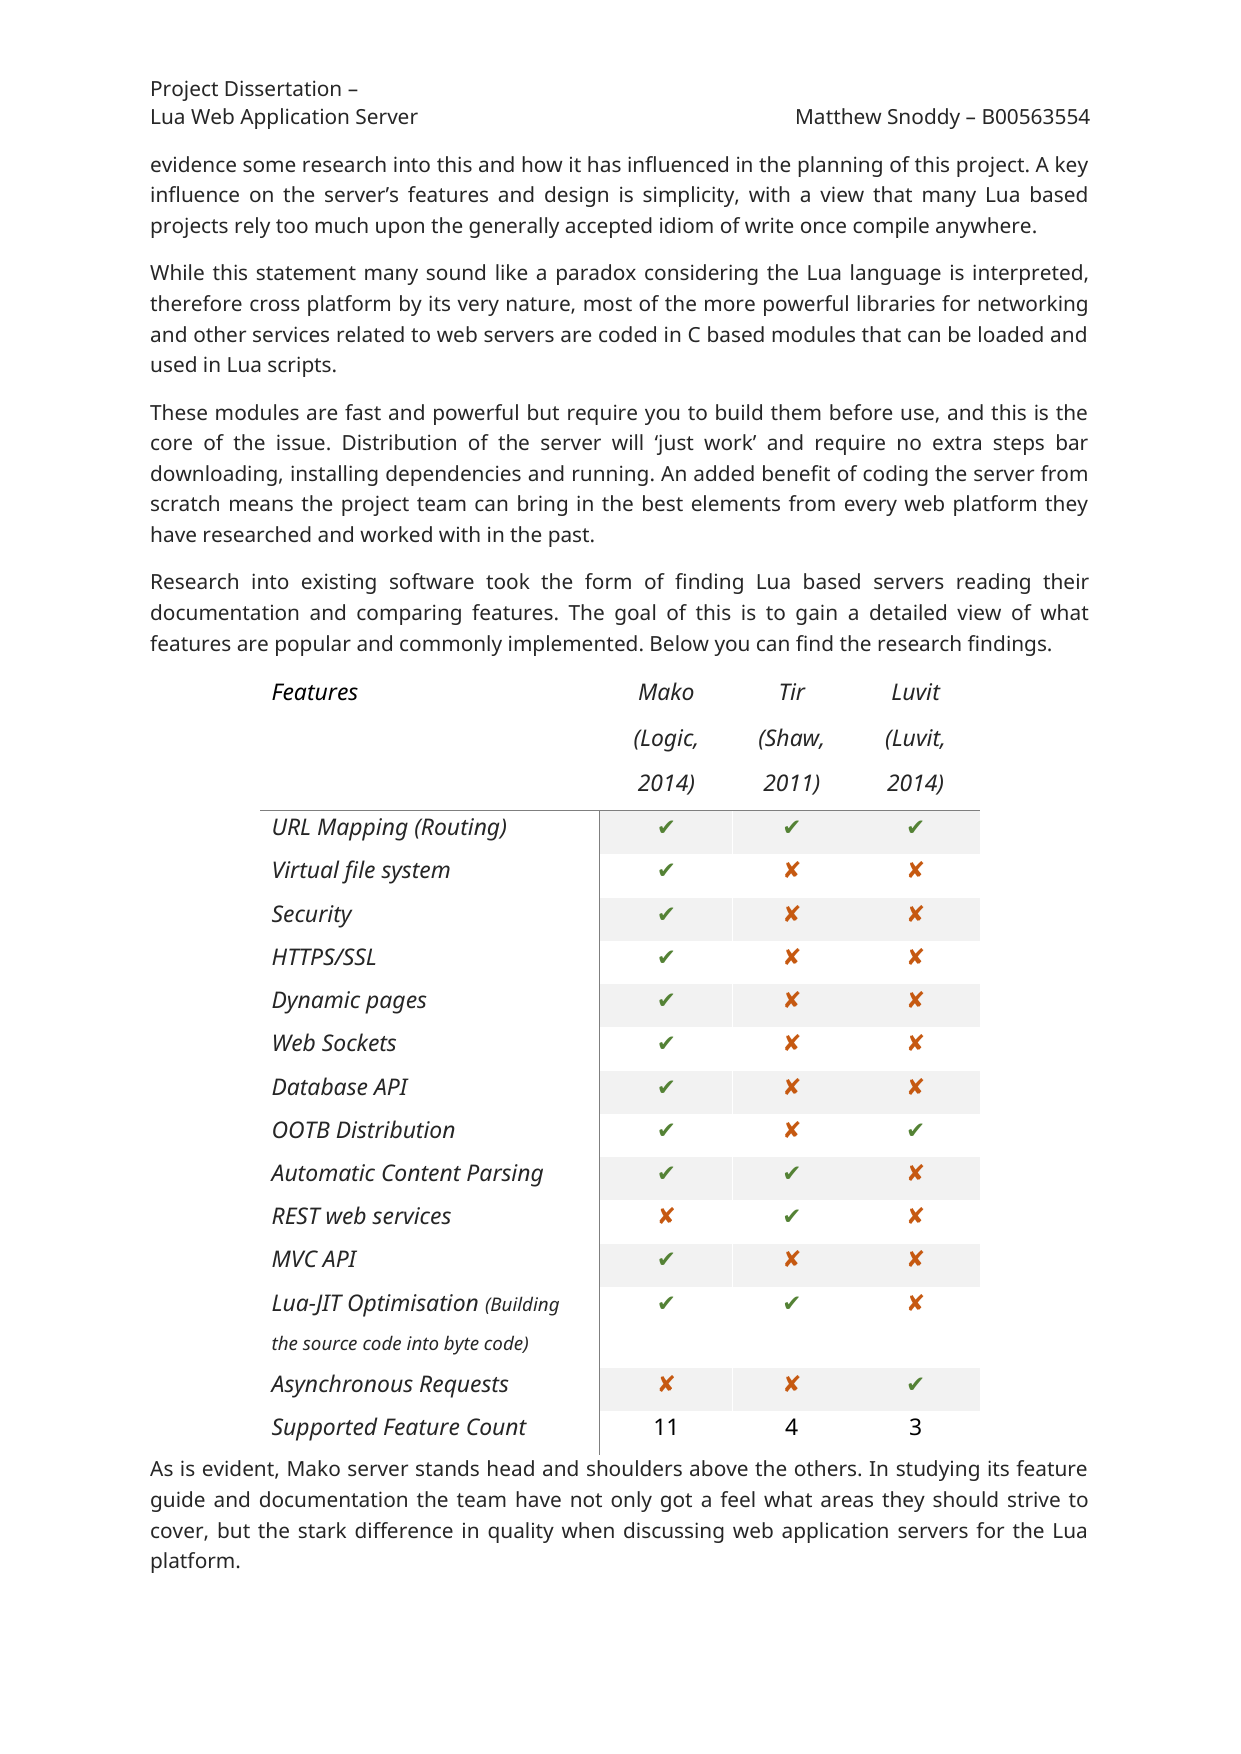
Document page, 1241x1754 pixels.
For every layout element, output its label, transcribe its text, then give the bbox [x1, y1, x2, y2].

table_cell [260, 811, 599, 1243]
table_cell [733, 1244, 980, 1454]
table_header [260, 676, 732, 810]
text While this statement many sound like a paradox considering the Lua language is interpreted, therefore cross platform by its very nature, most of the more powerful libraries for networking and other services related to web servers are coded in C based modules that can be loaded and used in Lua scripts. [150, 258, 1090, 379]
text These modules are fast and powerful but require you to build them before use, and this is the core of the issue. Distribution of the server will ‘just work’ and require no extra steps bar downloading, installing dependencies and running. An added benefit of coding the server from scratch means the project team can bring in the best elements from every web platform they have researched and worked with in the past. [150, 398, 1090, 549]
text Research into existing software took the form of finding Lua based servers reading their documentation and comparing features. The goal of this is to gain a detailed view of what features are popular and commonly implemented. Below you can find the research findings. [150, 567, 1090, 657]
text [150, 150, 1090, 240]
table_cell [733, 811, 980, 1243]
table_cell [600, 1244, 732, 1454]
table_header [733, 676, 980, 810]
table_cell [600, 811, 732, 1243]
text As is evident, Mako server stands head and shoulders above the others. In studying its feature guide and documentation the team have not only got a feel what areas they should strive to cover, but the stark difference in quality when discussing web application servers for the Lua platform. [150, 1454, 1090, 1575]
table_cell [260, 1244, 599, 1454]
